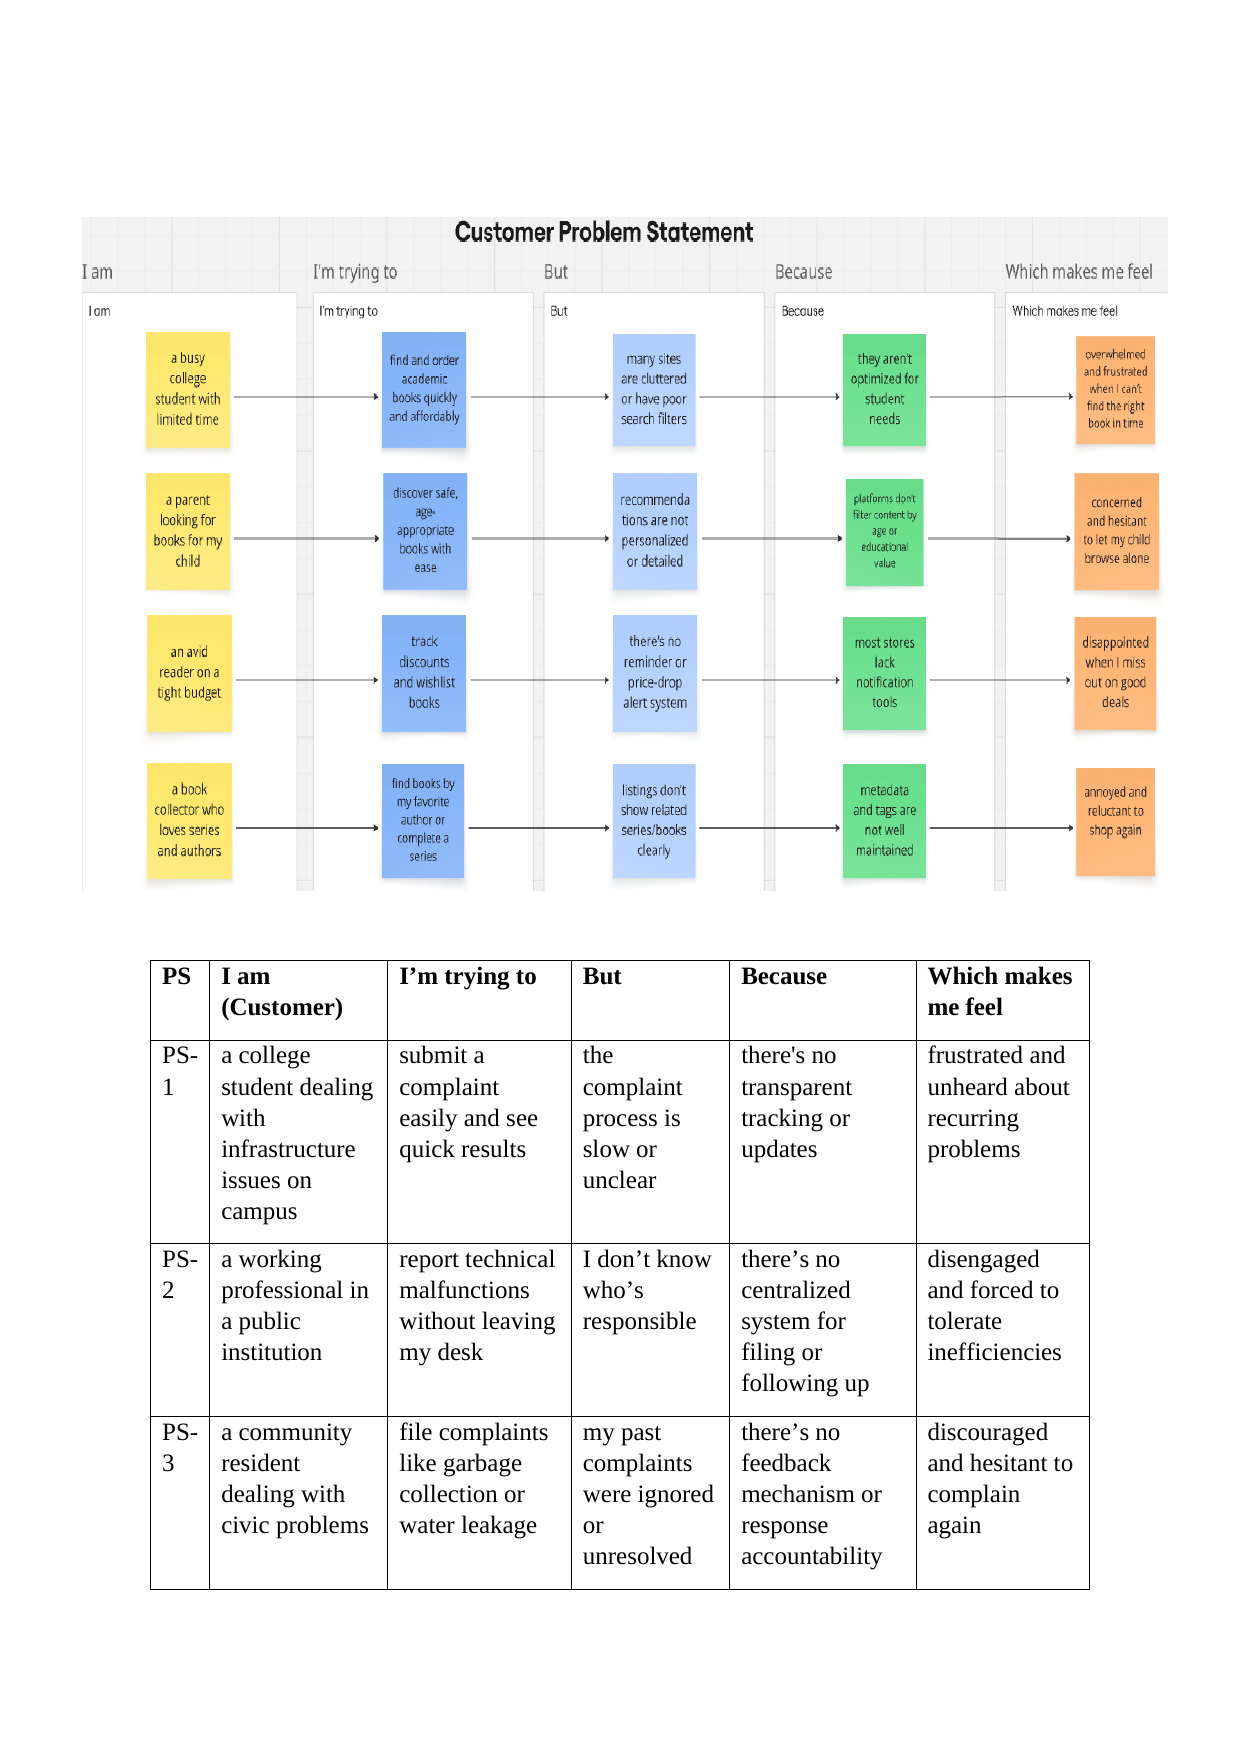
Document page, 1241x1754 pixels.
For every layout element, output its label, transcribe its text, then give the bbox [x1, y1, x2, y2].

table_cell my past complaints were ignored or unresolved [572, 1417, 729, 1589]
table_header But [572, 961, 729, 1039]
table_cell there’s no centralized system for filing or following up [730, 1244, 916, 1416]
table_cell report technical malfunctions without leaving my desk [388, 1244, 571, 1416]
table_cell PS-2 [151, 1244, 209, 1416]
picture [82, 217, 1168, 891]
table_cell there's no transparent tracking or updates [730, 1041, 916, 1243]
table_cell PS-1 [151, 1041, 209, 1243]
table_cell a college student dealing with infrastructure issues on campus [210, 1041, 387, 1243]
table_header I’m trying to [388, 961, 571, 1039]
table_header I am (Customer) [210, 961, 387, 1039]
table_cell PS-3 [151, 1417, 209, 1589]
table_cell discouraged and hesitant to complain again [917, 1417, 1089, 1589]
table_header PS [151, 961, 209, 1039]
table_cell the complaint process is slow or unclear [572, 1041, 729, 1243]
table_cell a community resident dealing with civic problems [210, 1417, 387, 1589]
table_cell disengaged and forced to tolerate inefficiencies [917, 1244, 1089, 1416]
table_cell I don’t know who’s responsible [572, 1244, 729, 1416]
table_cell file complaints like garbage collection or water leakage [388, 1417, 571, 1589]
table_header Which makes me feel [917, 961, 1089, 1039]
table_header Because [730, 961, 916, 1039]
table_cell there’s no feedback mechanism or response accountability [730, 1417, 916, 1589]
table_cell frustrated and unheard about recurring problems [917, 1041, 1089, 1243]
table_cell a working professional in a public institution [210, 1244, 387, 1416]
table_cell submit a complaint easily and see quick results [388, 1041, 571, 1243]
